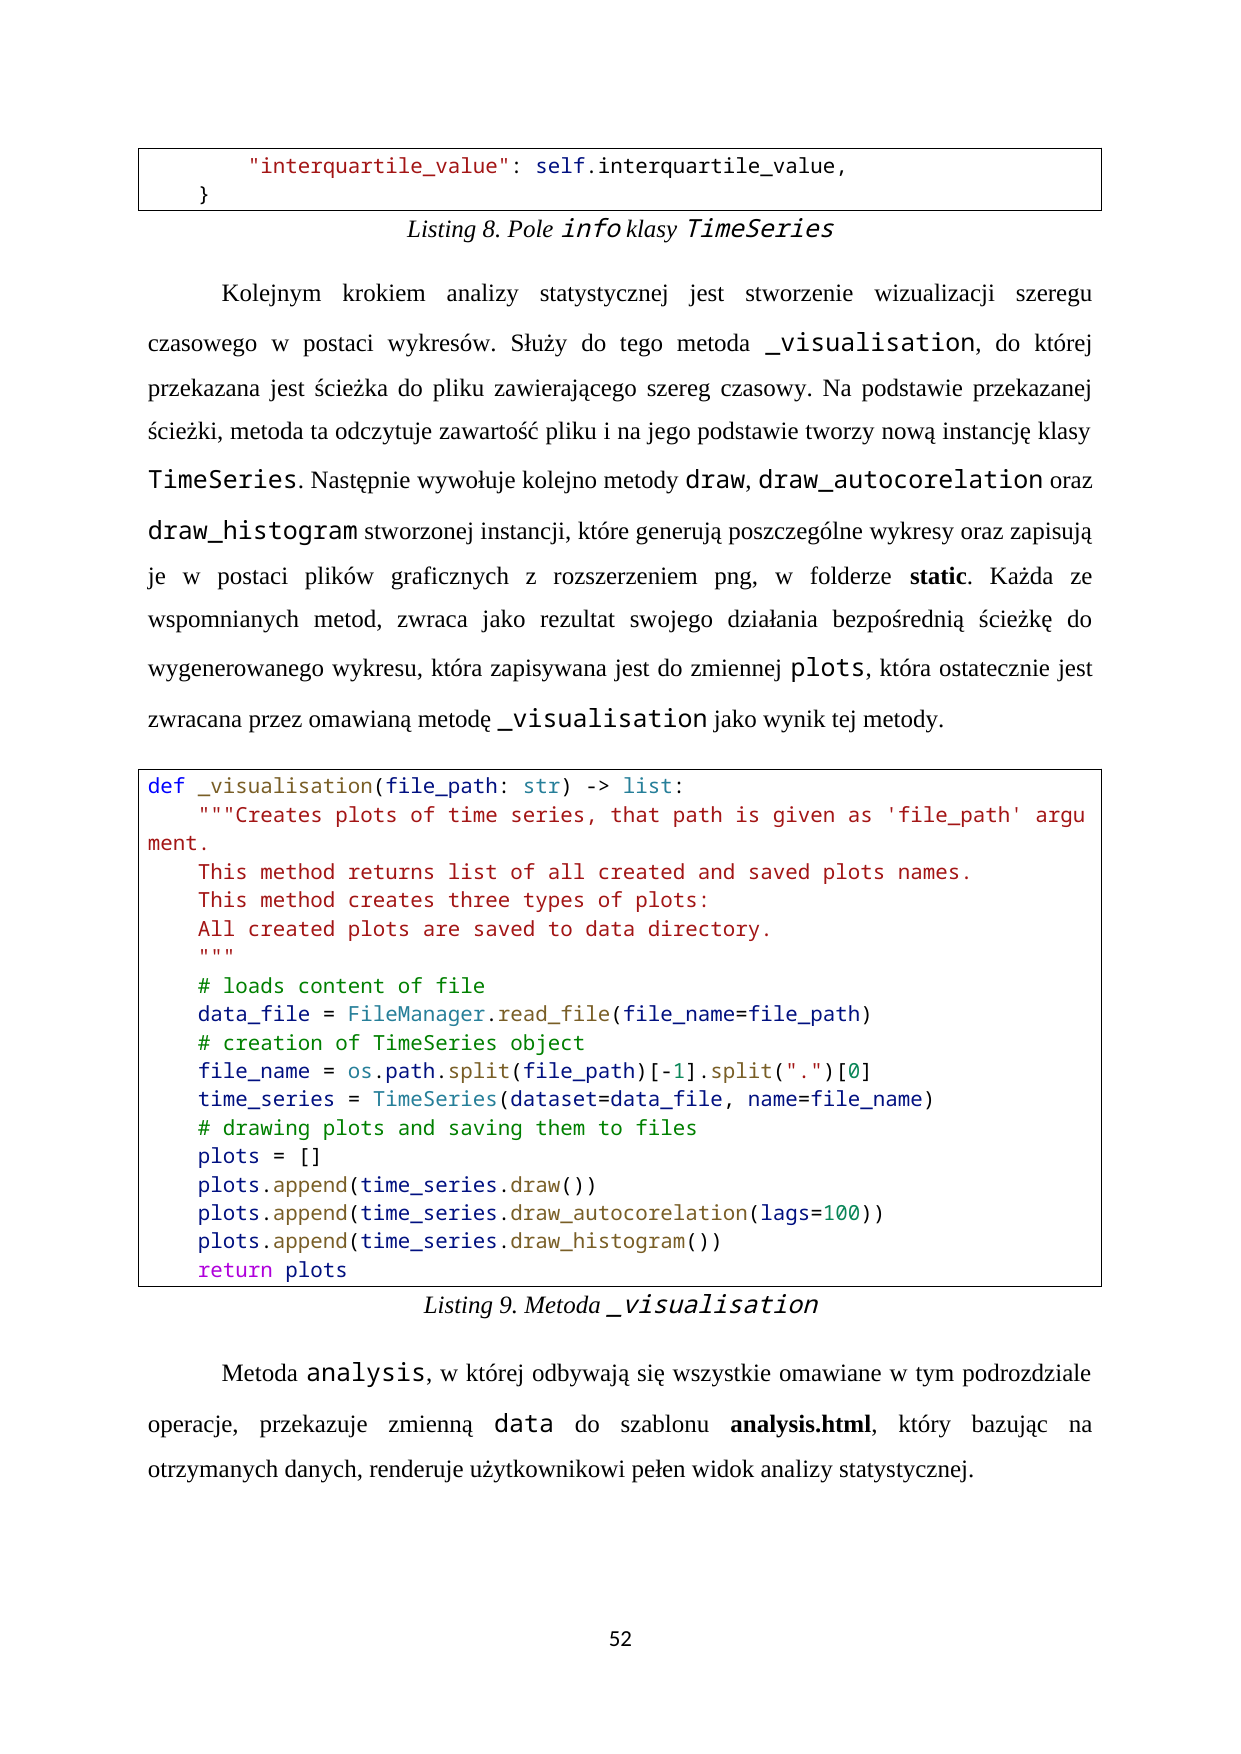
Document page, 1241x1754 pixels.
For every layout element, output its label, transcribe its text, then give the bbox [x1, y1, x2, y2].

text plots.append(time_series.draw_histogram()) [148, 1227, 1093, 1252]
text data_file = FileManager.read_file(file_name=file_path) [148, 999, 1093, 1028]
text return plots [139, 1252, 1101, 1286]
text """Creates plots of time series, that path is given as 'file_path' argument. [148, 800, 1093, 857]
text plots.append(time_series.draw()) [148, 1170, 1093, 1198]
text plots.append(time_series.draw_autocorelation(lags=100)) [148, 1198, 1093, 1227]
text Listing 9. Metoda _visualisation [148, 1287, 1093, 1321]
text # creation of TimeSeries object [148, 1028, 1093, 1056]
text time_series = TimeSeries(dataset=data_file, name=file_name) [148, 1084, 1093, 1113]
text file_name = os.path.split(file_path)[-1].split(".")[0] [148, 1056, 1093, 1084]
text This method returns list of all created and saved plots names. [148, 857, 1093, 885]
text def _visualisation(file_path: str) -> list: [139, 770, 1101, 800]
text # drawing plots and saving them to files [148, 1113, 1093, 1141]
text "interquartile_value": self.interquartile_value, [139, 149, 1101, 176]
text Listing 8. Pole info klasy TimeSeries [148, 211, 1093, 245]
text plots = [] [148, 1141, 1093, 1170]
text Kolejnym krokiem analizy statystycznej jest stworzenie wizualizacji szeregu czasowego w postaci wykresów. Służy do tego metoda _visualisation, do której przekazana jest ścieżka do pliku zawierającego szereg czasowy. Na podstawie przekazanej ścieżki, metoda ta odczytuje zawartość pliku i na jego podstawie tworzy nową instancję klasy TimeSeries. Następnie wywołuje kolejno metody draw, draw_autocorelation oraz draw_histogram stworzonej instancji, które generują poszczególne wykresy oraz zapisują je w postaci plików graficznych z rozszerzeniem png, w folderze static. Każda ze wspomnianych metod, zwraca jako rezultat swojego działania bezpośrednią ścieżkę do wygenerowanego wykresu, która zapisywana jest do zmiennej plots, która ostatecznie jest zwracana przez omawianą metodę _visualisation jako wynik tej metody. [148, 278, 1093, 735]
text All created plots are saved to data directory. [148, 914, 1093, 942]
text Metoda analysis, w której odbywają się wszystkie omawiane w tym podrozdziale operacje, przekazuje zmienną data do szablonu analysis.html, który bazując na otrzymanych danych, renderuje użytkownikowi pełen widok analizy statystycznej. [148, 1354, 1093, 1483]
text # loads content of file [148, 971, 1093, 999]
text } [139, 176, 1101, 210]
text """ [148, 942, 1093, 971]
text This method creates three types of plots: [148, 885, 1093, 914]
